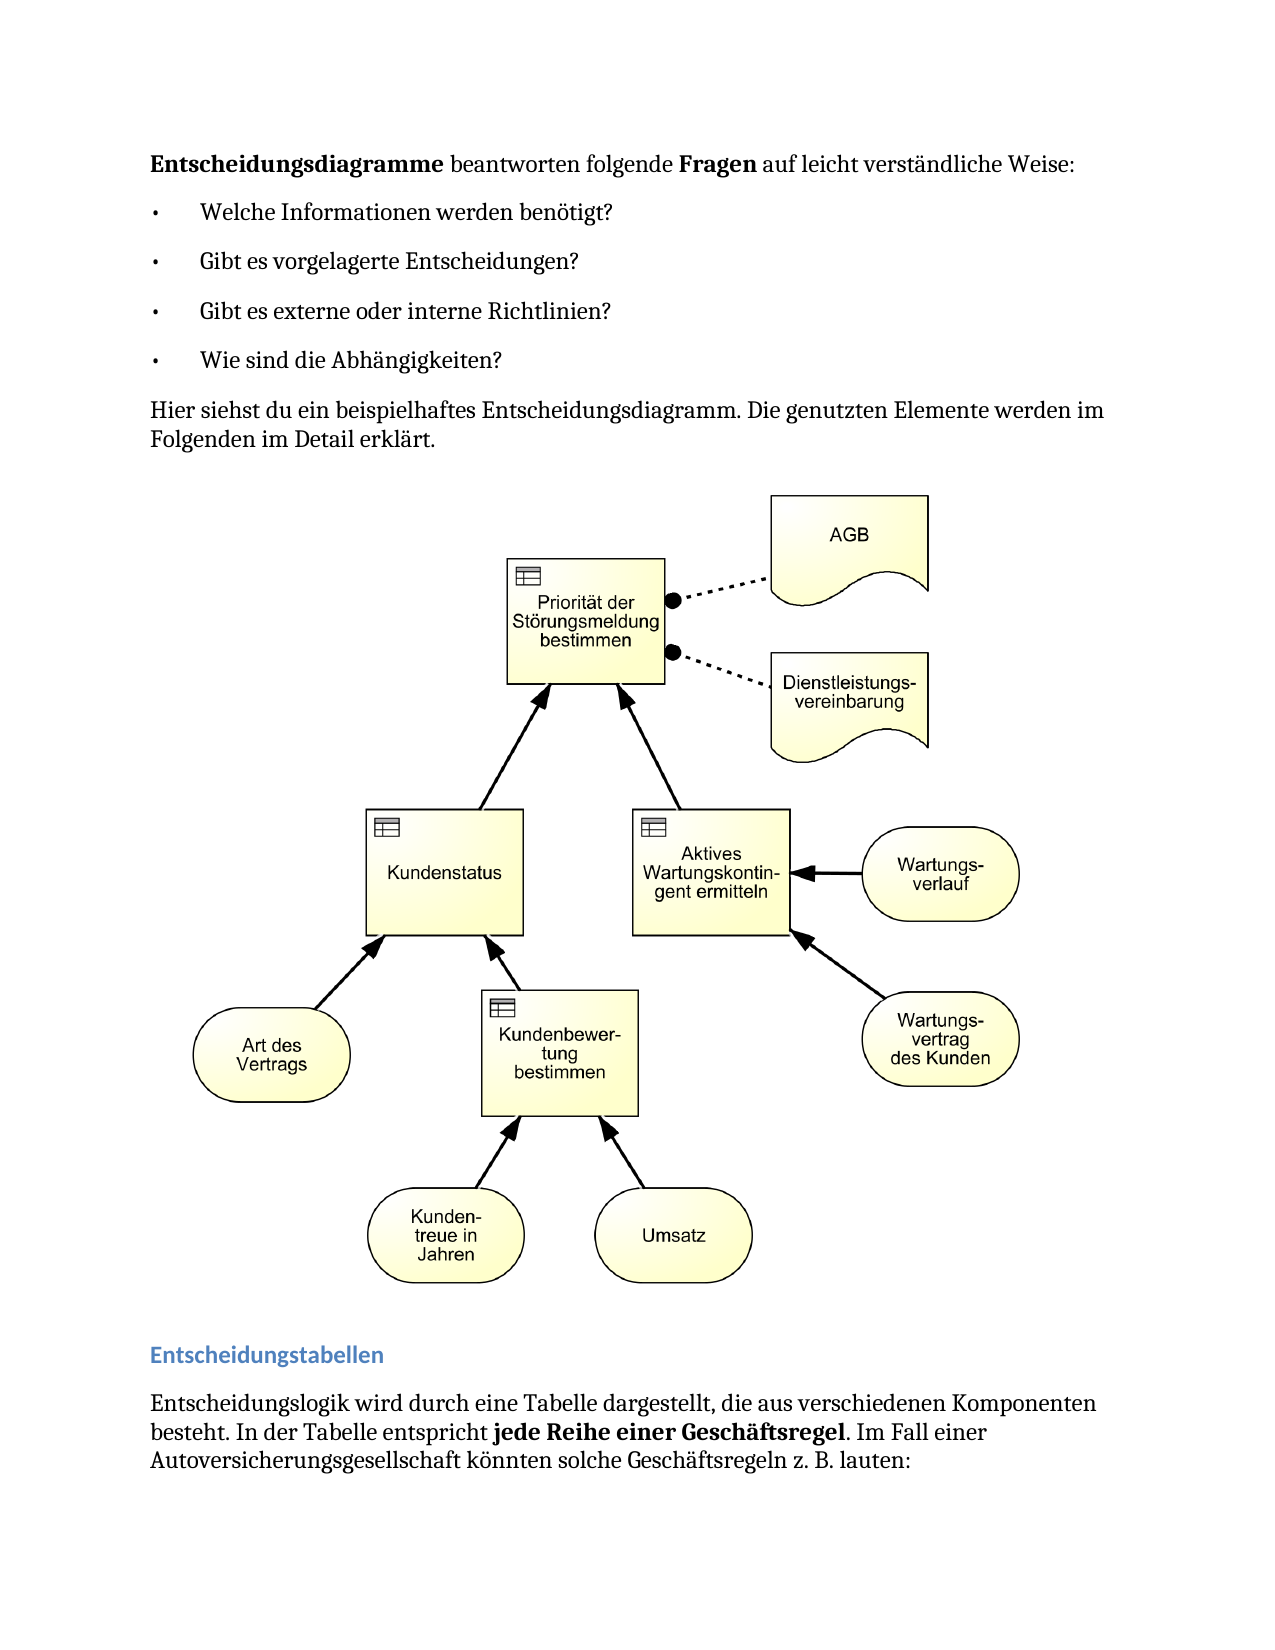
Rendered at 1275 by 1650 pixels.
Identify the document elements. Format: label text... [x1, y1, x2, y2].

text Entscheidungsdiagramme beantworten folgende Fragen auf leicht verständliche Weise: [150, 150, 1125, 179]
list Gibt es vorgelagerte Entscheidungen? [150, 247, 1125, 276]
list Welche Informationen werden benötigt? [150, 197, 1125, 226]
text Entscheidungslogik wird durch eine Tabelle dargestellt, die aus verschiedenen Komponenten besteht. In der Tabelle entspricht jede Reihe einer Geschäftsregel. Im Fall einer Autoversicherungsgesellschaft könnten solche Geschäftsregeln z. B. lauten: [150, 1389, 1125, 1475]
list Gibt es externe oder interne Richtlinien? [150, 297, 1125, 325]
picture [168, 472, 1044, 1319]
subtitle Entscheidungstabellen [150, 1339, 1125, 1370]
text Hier siehst du ein beispielhaftes Entscheidungsdiagramm. Die genutzten Elemente werden im Folgenden im Detail erklärt. [150, 396, 1125, 453]
list Wie sind die Abhängigkeiten? [150, 346, 1125, 375]
